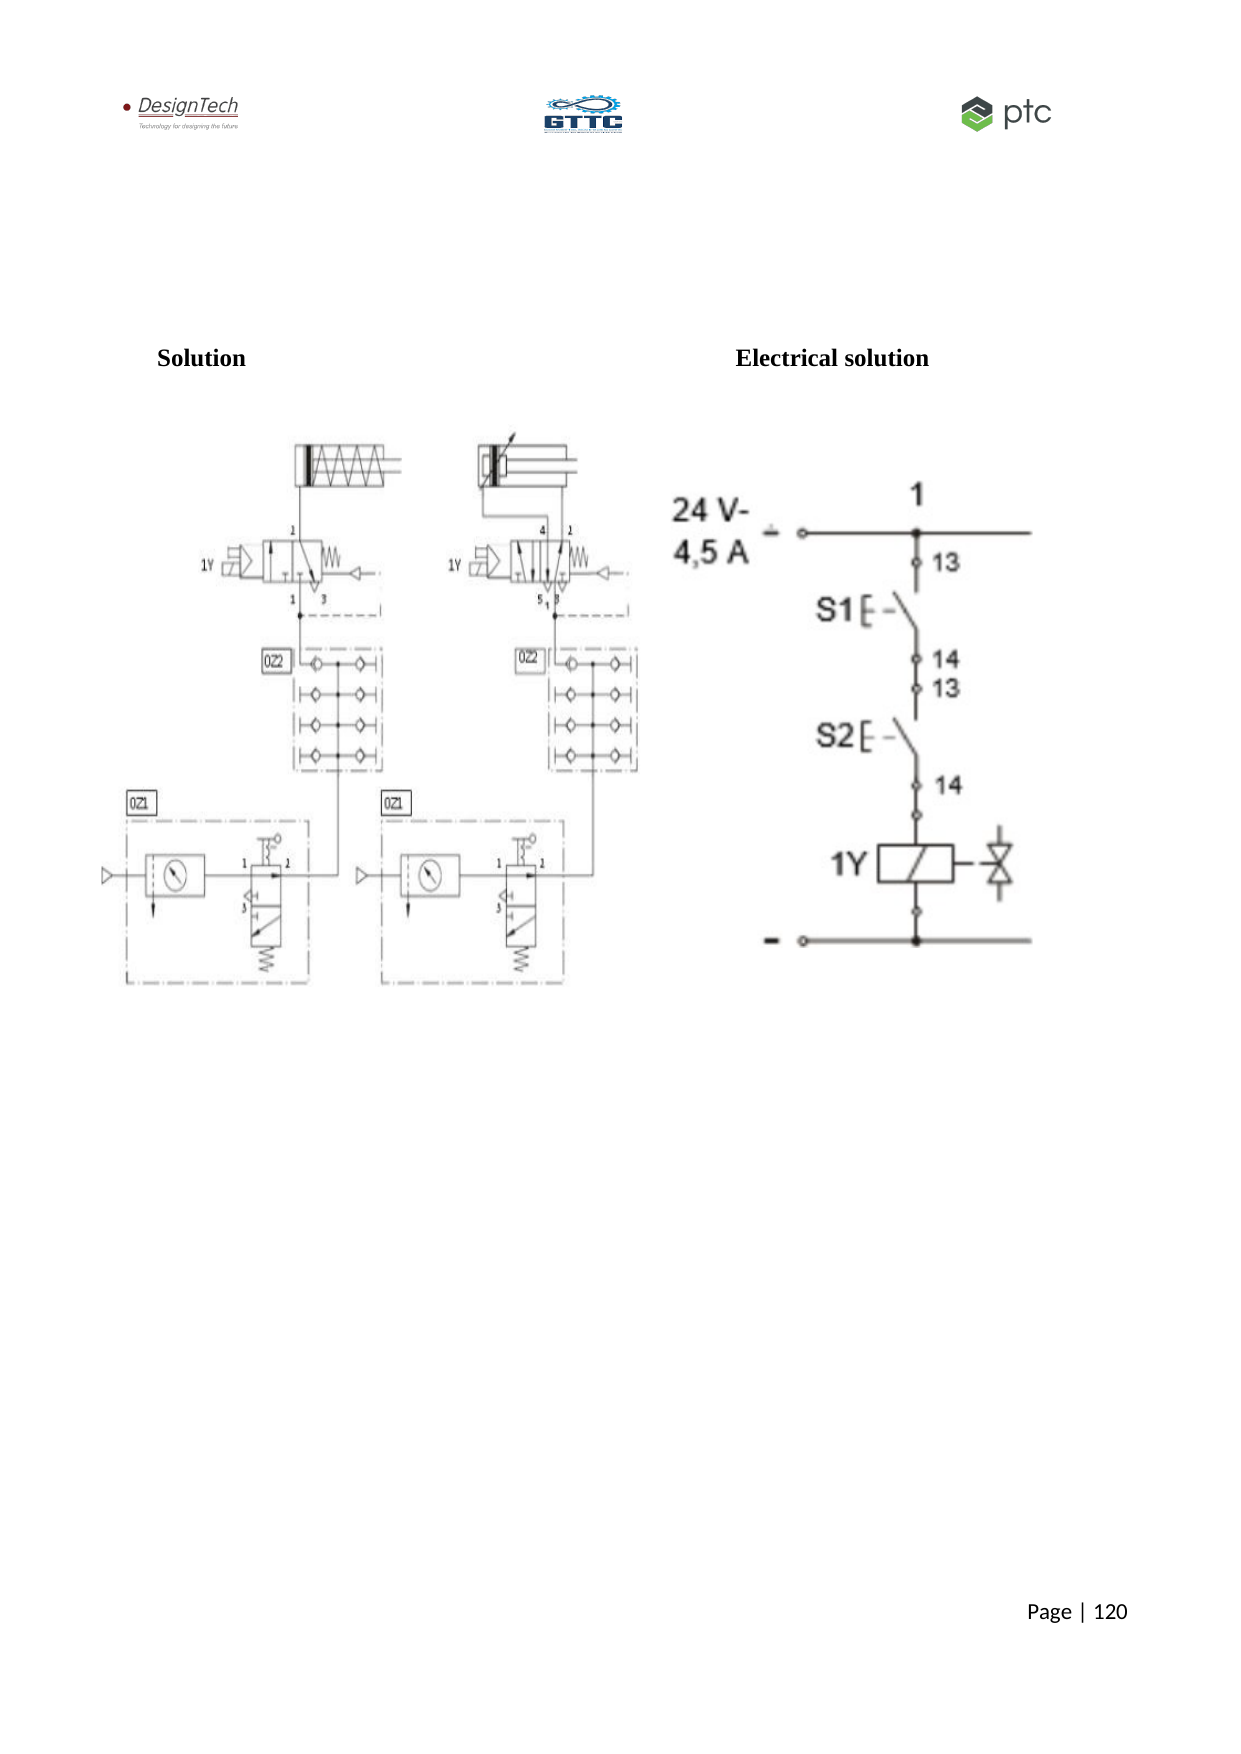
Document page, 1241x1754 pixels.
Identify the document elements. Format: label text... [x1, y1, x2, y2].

picture [101, 424, 641, 987]
picture [670, 480, 1033, 948]
picture [112, 86, 249, 140]
picture [960, 88, 1053, 140]
subtitle Solution Electrical solution [157, 343, 1128, 372]
picture [528, 88, 638, 140]
